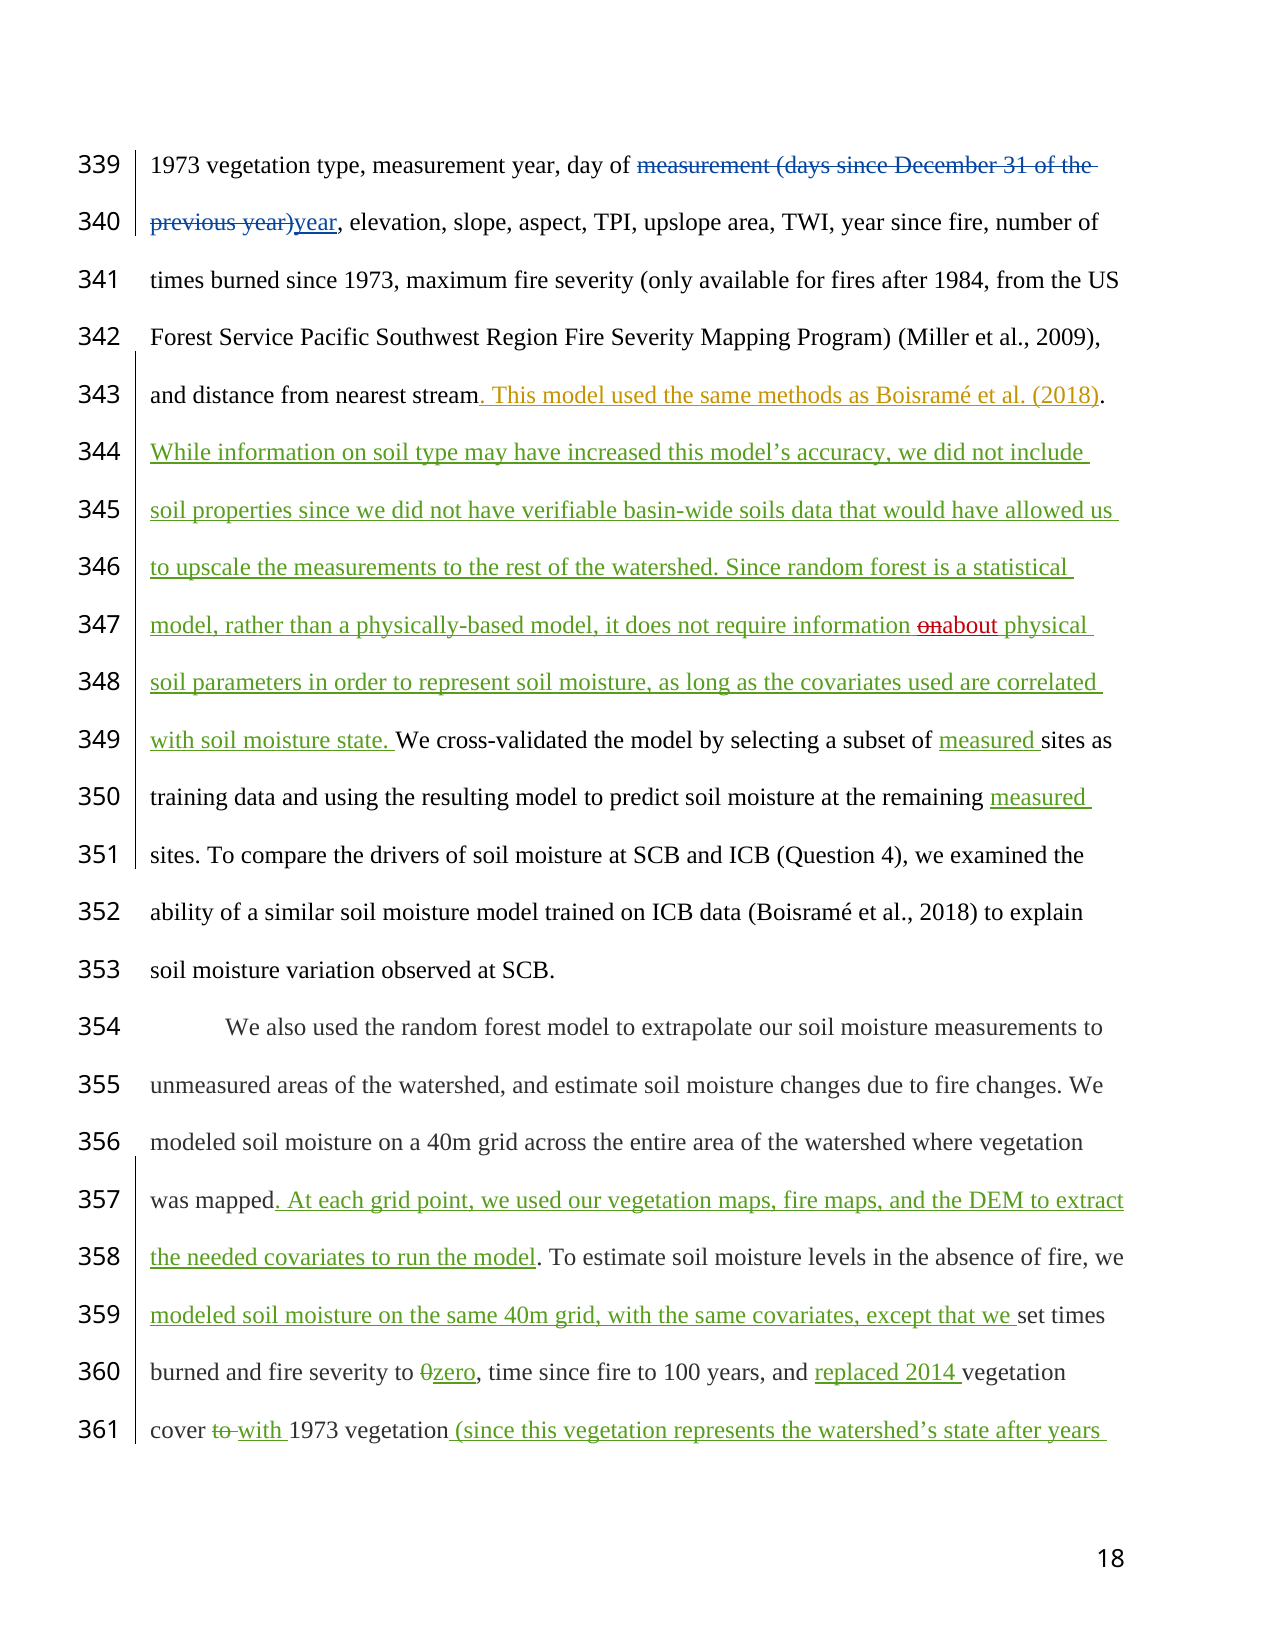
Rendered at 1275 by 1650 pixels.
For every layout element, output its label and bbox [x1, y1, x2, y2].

text [150, 150, 1125, 984]
text [150, 1012, 1125, 1444]
